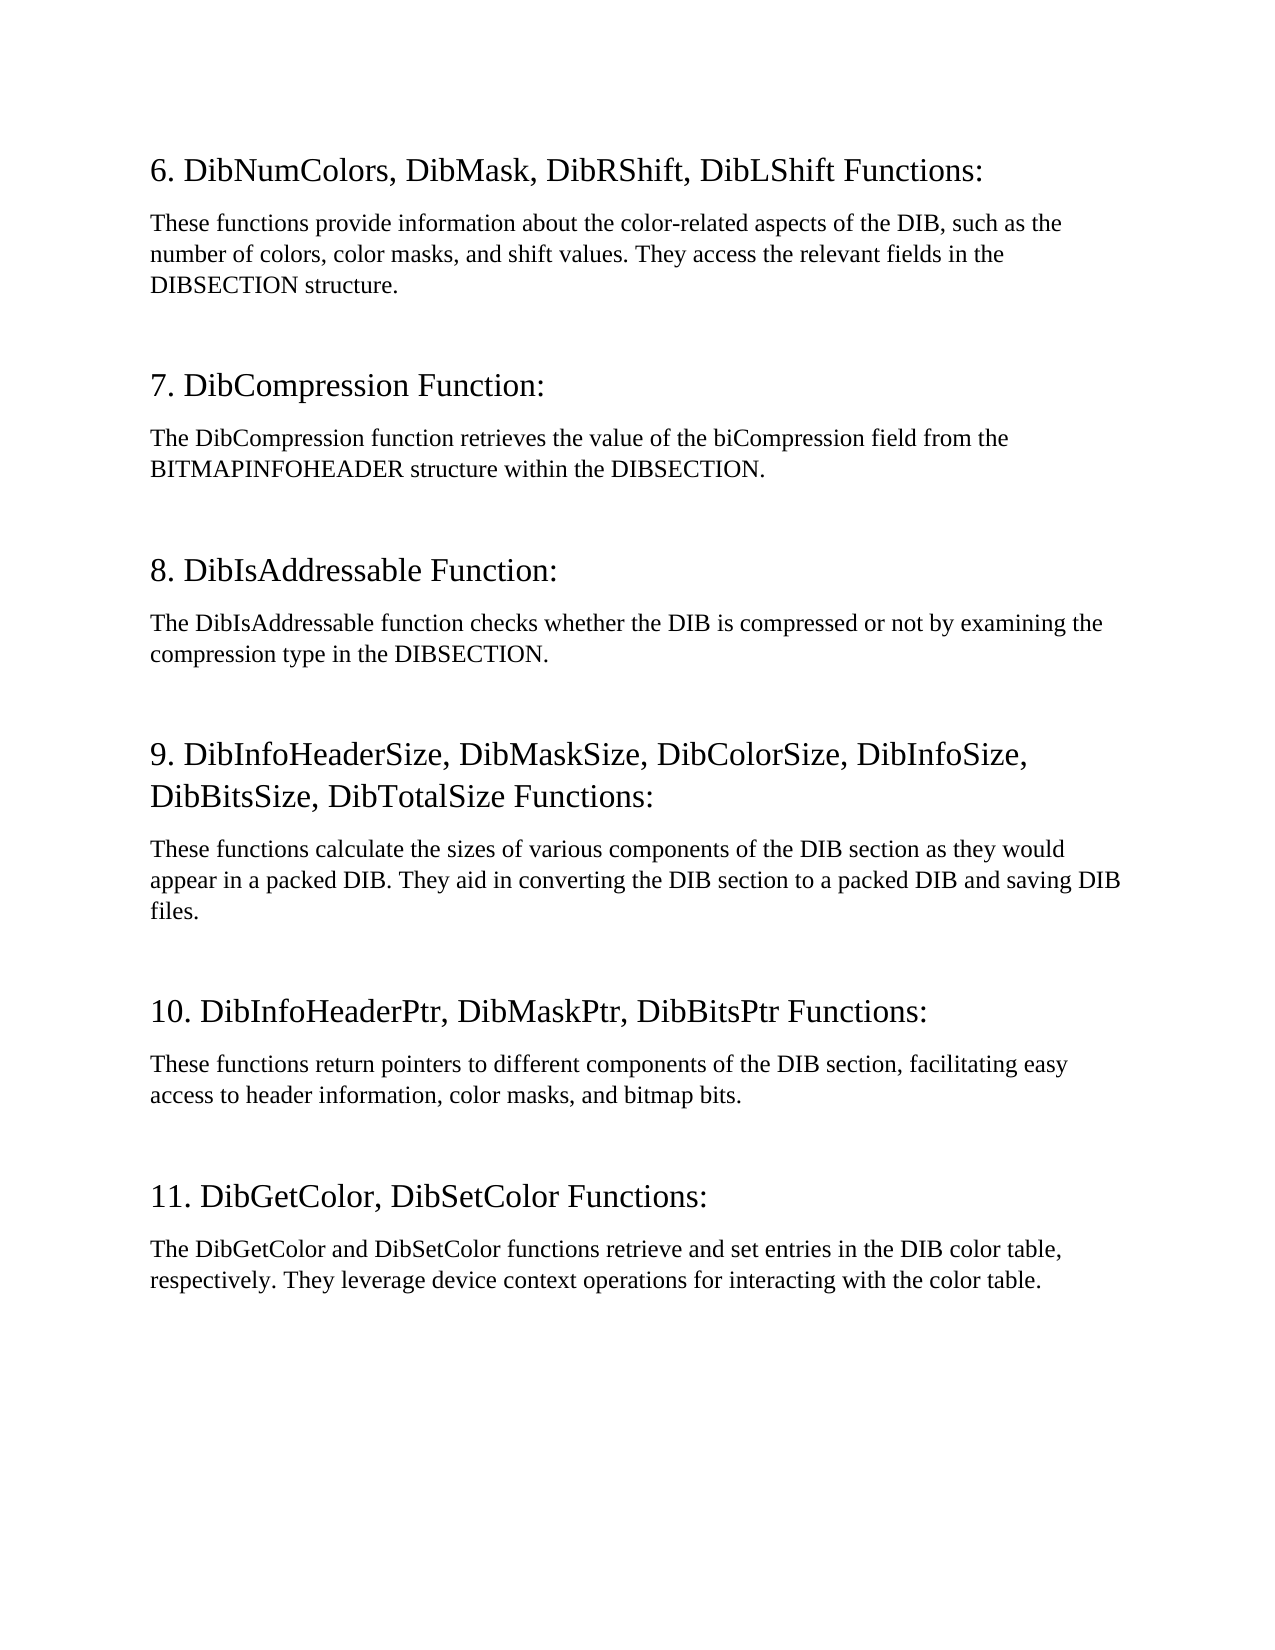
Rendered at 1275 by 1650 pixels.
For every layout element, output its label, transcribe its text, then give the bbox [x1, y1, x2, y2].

text 10. DibInfoHeaderPtr, DibMaskPtr, DibBitsPtr Functions: [150, 991, 1125, 1030]
text The DibIsAddressable function checks whether the DIB is compressed or not by examining the compression type in the DIBSECTION. [150, 608, 1125, 668]
text 9. DibInfoHeaderSize, DibMaskSize, DibColorSize, DibInfoSize, DibBitsSize, DibTotalSize Functions: [150, 734, 1125, 814]
text 7. DibCompression Function: [150, 366, 1125, 404]
text 8. DibIsAddressable Function: [150, 550, 1125, 588]
text 6. DibNumColors, DibMask, DibRShift, DibLShift Functions: [150, 150, 1125, 188]
text These functions return pointers to different components of the DIB section, facilitating easy access to header information, color masks, and bitmap bits. [150, 1049, 1125, 1109]
text The DibCompression function retrieves the value of the biCompression field from the BITMAPINFOHEADER structure within the DIBSECTION. [150, 423, 1125, 483]
text These functions calculate the sizes of various components of the DIB section as they would appear in a packed DIB. They aid in converting the DIB section to a packed DIB and saving DIB files. [150, 834, 1125, 925]
text The DibGetColor and DibSetColor functions retrieve and set entries in the DIB color table, respectively. They leverage device context operations for interacting with the color table. [150, 1234, 1125, 1294]
text 11. DibGetColor, DibSetColor Functions: [150, 1176, 1125, 1214]
text These functions provide information about the color-related aspects of the DIB, such as the number of colors, color masks, and shift values. They access the relevant fields in the DIBSECTION structure. [150, 208, 1125, 299]
